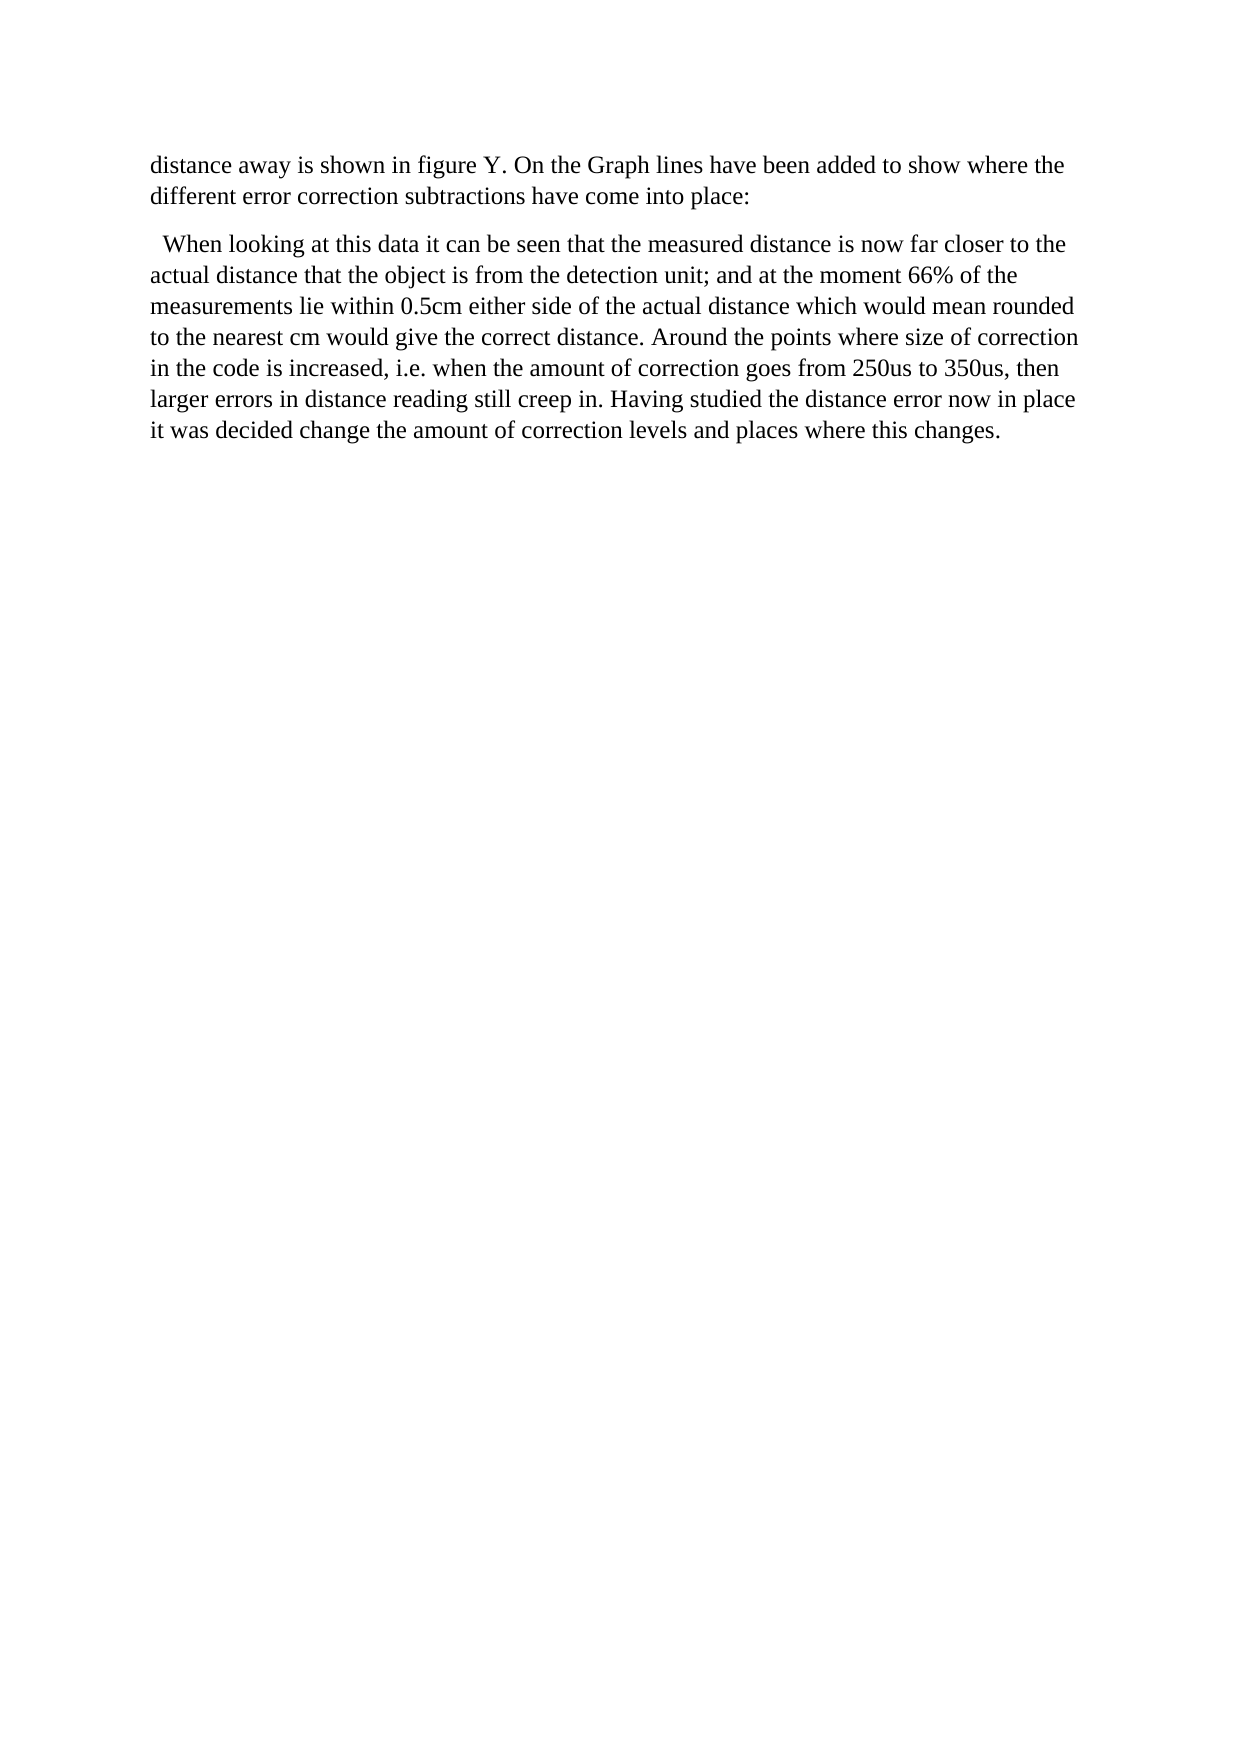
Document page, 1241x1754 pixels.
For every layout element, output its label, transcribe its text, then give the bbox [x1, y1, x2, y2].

text When looking at this data it can be seen that the measured distance is now far closer to the actual distance that the object is from the detection unit; and at the moment 66% of the measurements lie within 0.5cm either side of the actual distance which would mean rounded to the nearest cm would give the correct distance. Around the points where size of correction in the code is increased, i.e. when the amount of correction goes from 250us to 350us, then larger errors in distance reading still creep in. Having studied the distance error now in place it was decided change the amount of correction levels and places where this changes. [150, 229, 1090, 444]
text and the data used to compile this graph is shown in Appendix X. A graph showing the fluctuations in error between measured distance and actual distance in us depending on the distance away is shown in figure Y. On the Graph lines have been added to show where the different error correction subtractions have come into place: [150, 150, 1090, 210]
